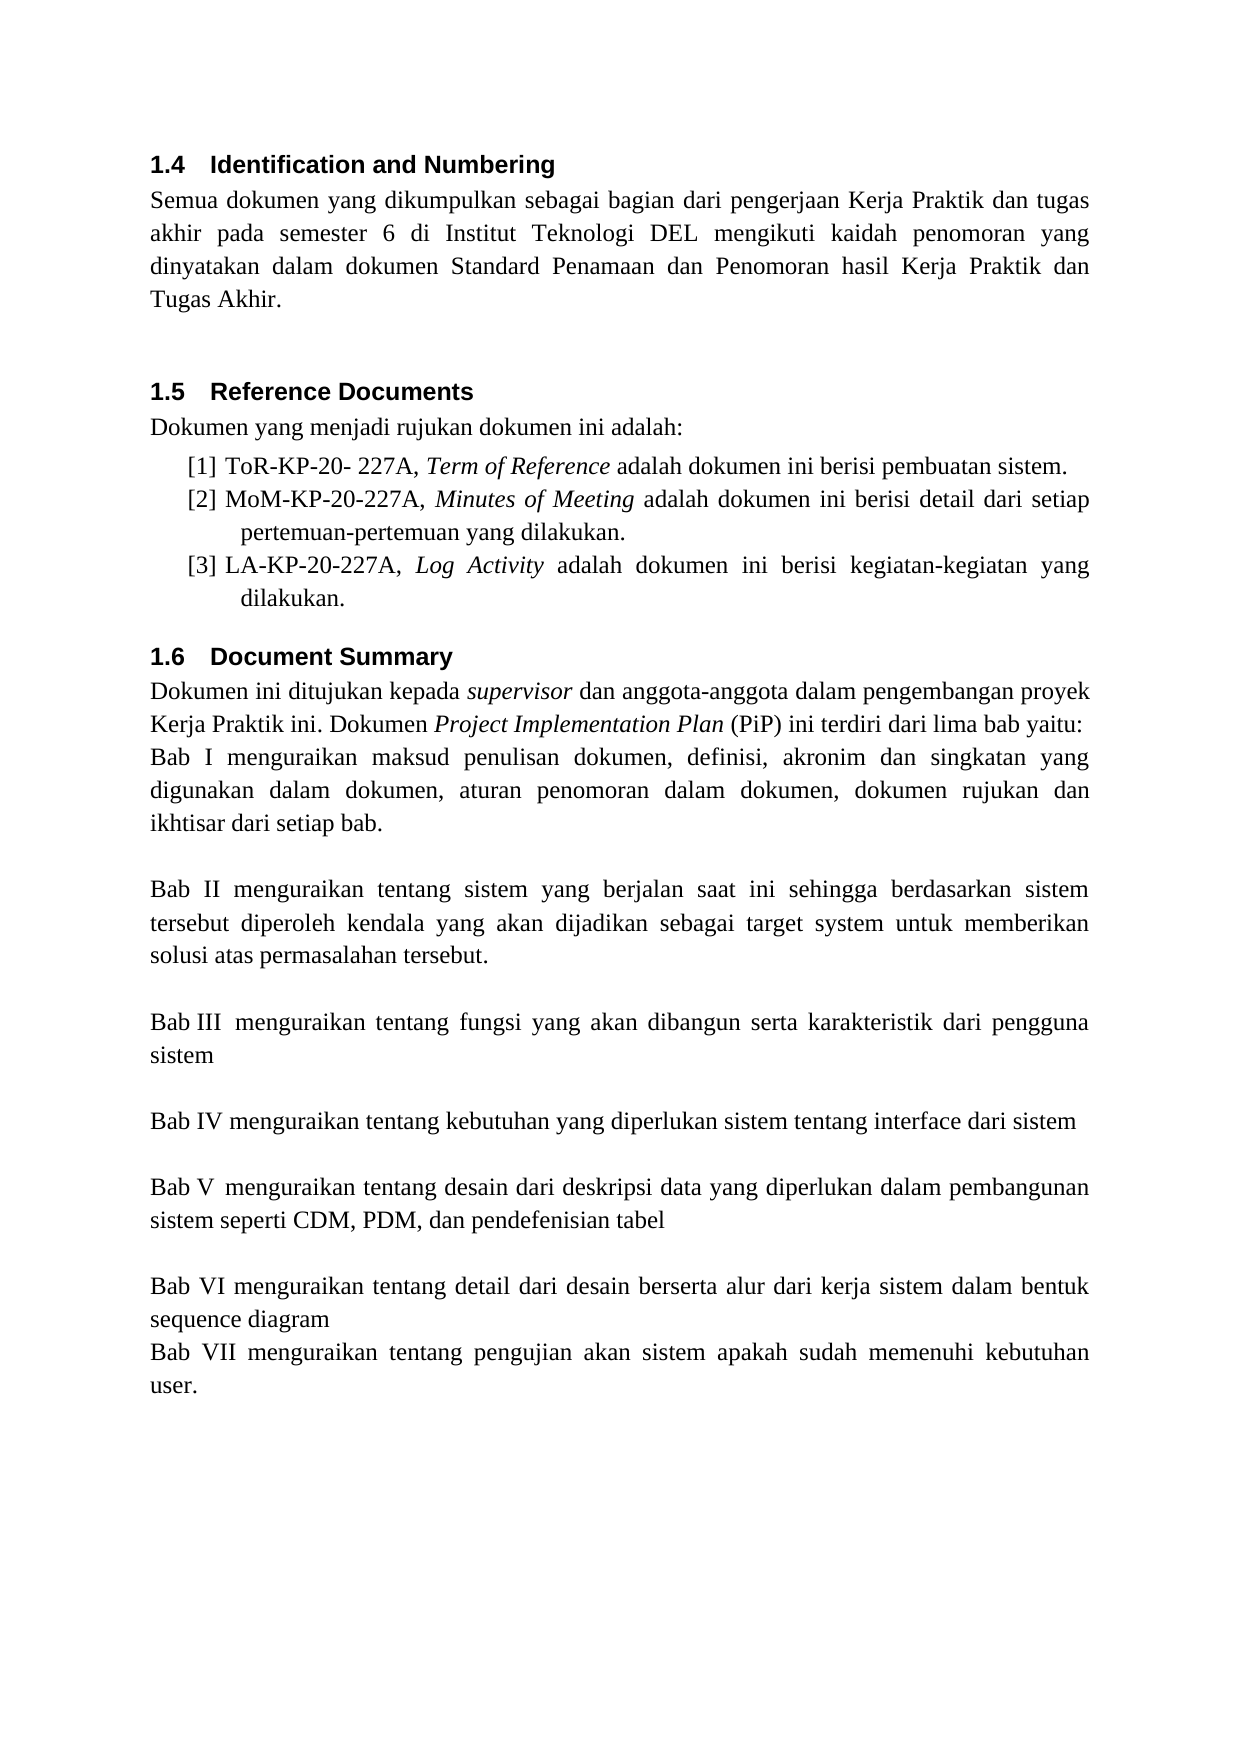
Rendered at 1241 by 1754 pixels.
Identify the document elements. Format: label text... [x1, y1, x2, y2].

text LA-KP-20-227A, Log Activity adalah dokumen ini berisi kegiatan-kegiatan yang dilakukan. [187, 550, 1090, 612]
text Semua dokumen yang dikumpulkan sebagai bagian dari pengerjaan Kerja Praktik dan tugas akhir pada semester 6 di Institut Teknologi DEL mengikuti kaidah penomoran yang dinyatakan dalam dokumen Standard Penamaan dan Penomoran hasil Kerja Praktik dan Tugas Akhir. [150, 185, 1090, 313]
text Bab I menguraikan maksud penulisan dokumen, definisi, akronim dan singkatan yang digunakan dalam dokumen, aturan penomoran dalam dokumen, dokumen rujukan dan ikhtisar dari setiap bab. [150, 742, 1090, 837]
text Dokumen yang menjadi rujukan dokumen ini adalah: [150, 412, 1090, 441]
text Bab VI menguraikan tentang detail dari desain berserta alur dari kerja sistem dalam bentuk sequence diagram [150, 1271, 1090, 1333]
text Bab IV menguraikan tentang kebutuhan yang diperlukan sistem tentang interface dari sistem [150, 1106, 1090, 1134]
text Dokumen ini ditujukan kepada supervisor dan anggota-anggota dalam pengembangan proyek Kerja Praktik ini. Dokumen Project Implementation Plan (PiP) ini terdiri dari lima bab yaitu: [150, 676, 1090, 738]
text MoM-KP-20-227A, Minutes of Meeting adalah dokumen ini berisi detail dari setiap pertemuan-pertemuan yang dilakukan. [187, 484, 1090, 546]
subtitle Identification and Numbering [150, 150, 1090, 179]
subtitle Reference Documents [150, 377, 1090, 406]
subtitle Document Summary [150, 641, 1090, 670]
text Bab III menguraikan tentang fungsi yang akan dibangun serta karakteristik dari pengguna sistem [150, 1007, 1090, 1068]
text ToR-KP-20- 227A, Term of Reference adalah dokumen ini berisi pembuatan sistem. [187, 451, 1090, 480]
text Bab II menguraikan tentang sistem yang berjalan saat ini sehingga berdasarkan sistem tersebut diperoleh kendala yang akan dijadikan sebagai target system untuk memberikan solusi atas permasalahan tersebut. [150, 874, 1090, 969]
text Bab V menguraikan tentang desain dari deskripsi data yang diperlukan dalam pembangunan sistem seperti CDM, PDM, dan pendefenisian tabel [150, 1172, 1090, 1233]
text Bab VII menguraikan tentang pengujian akan sistem apakah sudah memenuhi kebutuhan user. [150, 1337, 1090, 1399]
